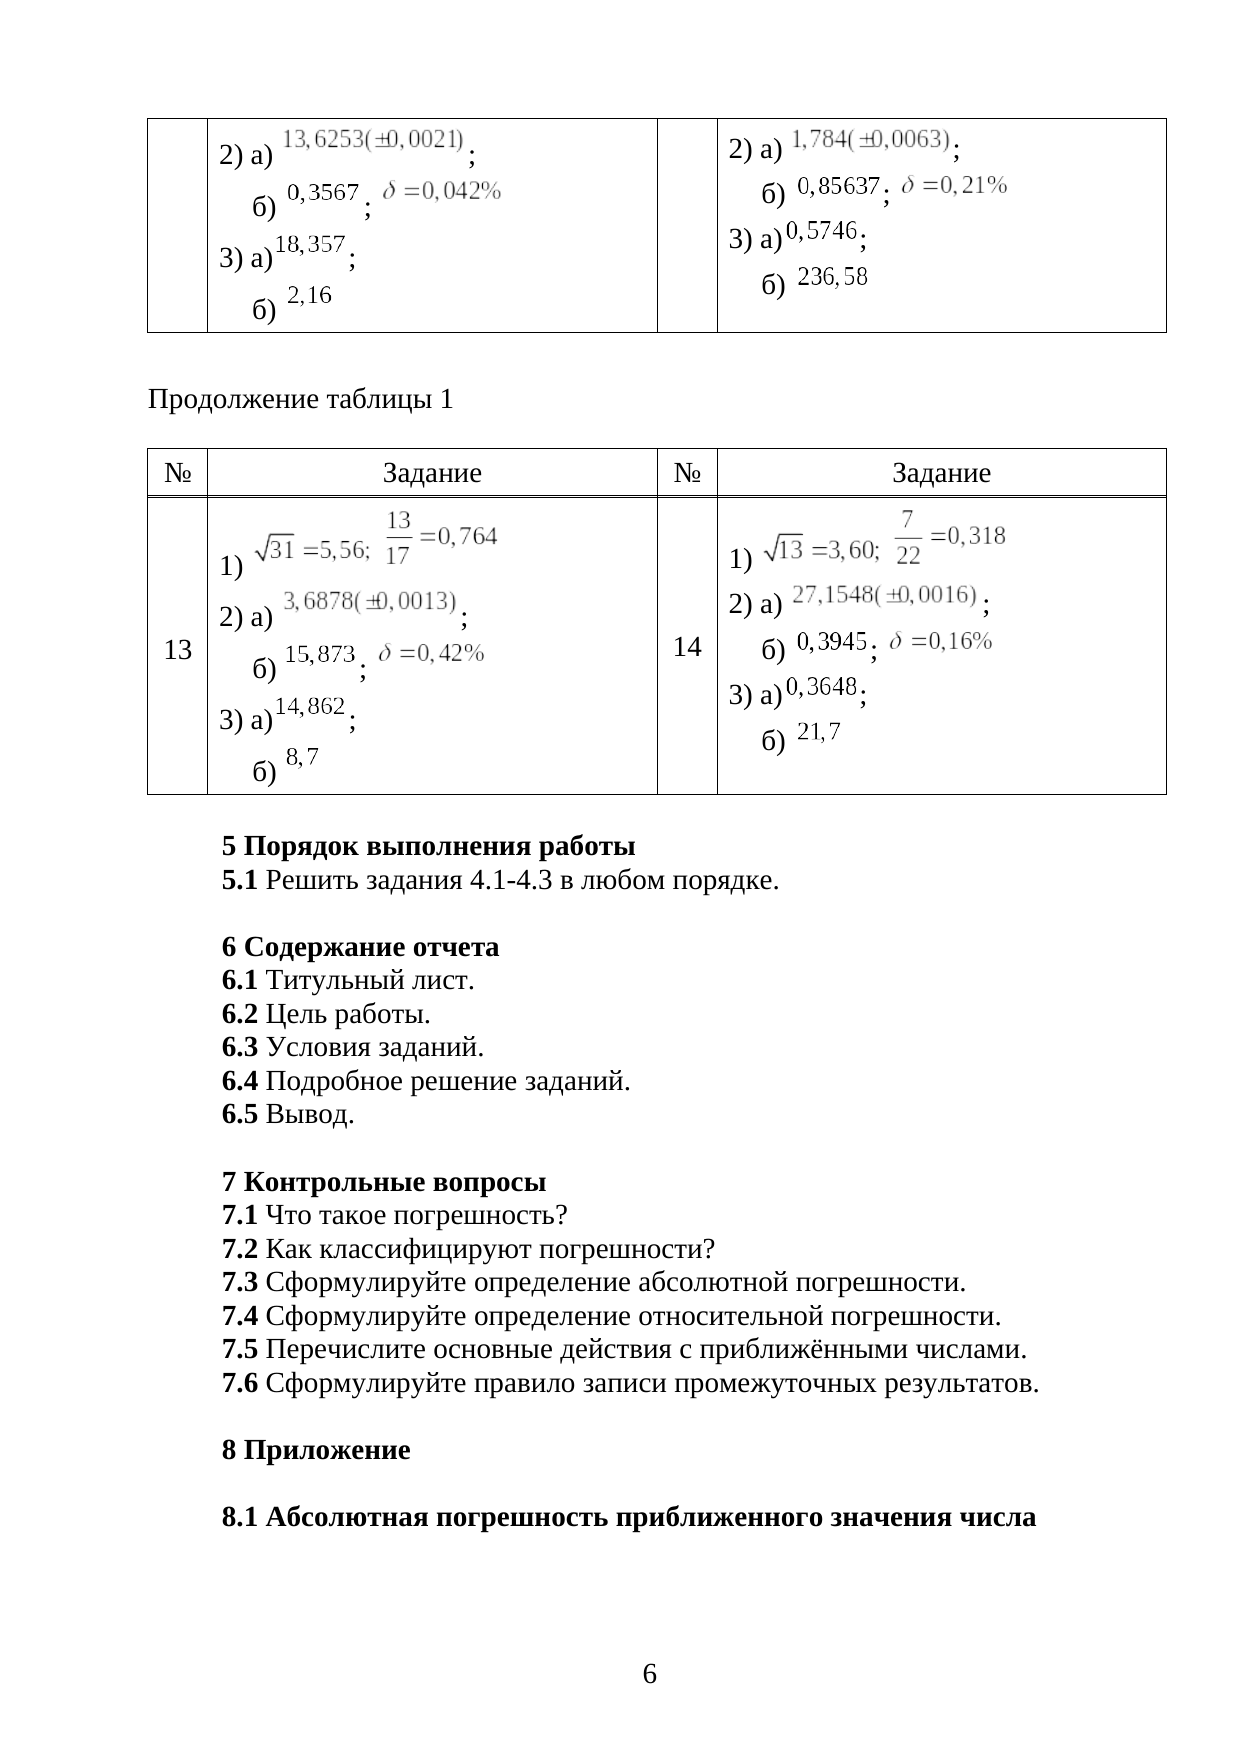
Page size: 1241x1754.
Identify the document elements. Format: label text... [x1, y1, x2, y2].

table_cell [658, 119, 717, 332]
list Сформулируйте правило записи промежуточных результатов. [148, 1365, 1152, 1398]
list Перечислите основные действия с приближёнными числами. [148, 1331, 1152, 1365]
list Условия заданий. [148, 1029, 1152, 1063]
list Контрольные вопросы [148, 1164, 1152, 1197]
list Цель работы. [148, 996, 1152, 1029]
list Сформулируйте определение относительной погрешности. [148, 1298, 1152, 1331]
list Сформулируйте определение абсолютной погрешности. [148, 1264, 1152, 1298]
list Как классифицируют погрешности? [148, 1231, 1152, 1264]
table_cell [658, 498, 717, 794]
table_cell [718, 119, 1166, 332]
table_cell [208, 119, 657, 332]
list Абсолютная погрешность приближенного значения числа [148, 1499, 1152, 1533]
list Подробное решение заданий. [148, 1063, 1152, 1097]
table_header Задание [718, 449, 1166, 495]
table_cell 1) 2) а) ; б) ; 3) а); б) [208, 498, 657, 794]
list Приложение [148, 1432, 1152, 1466]
table_header № [658, 449, 717, 495]
table_header Задание [208, 449, 657, 495]
table_cell 1) 2) а) ; б) ; 3) а); б) [718, 498, 1166, 794]
table_header № [148, 449, 207, 495]
list Титульный лист. [148, 962, 1152, 996]
list Решить задания 4.1-4.3 в любом порядке. [148, 862, 1152, 895]
table_cell [148, 119, 207, 332]
list Вывод. [148, 1097, 1152, 1130]
text Продолжение таблицы 1 [148, 381, 1152, 414]
table_cell [148, 498, 207, 794]
list Порядок выполнения работы [148, 828, 1152, 862]
list Содержание отчета [148, 929, 1152, 962]
list Что такое погрешность? [148, 1197, 1152, 1231]
